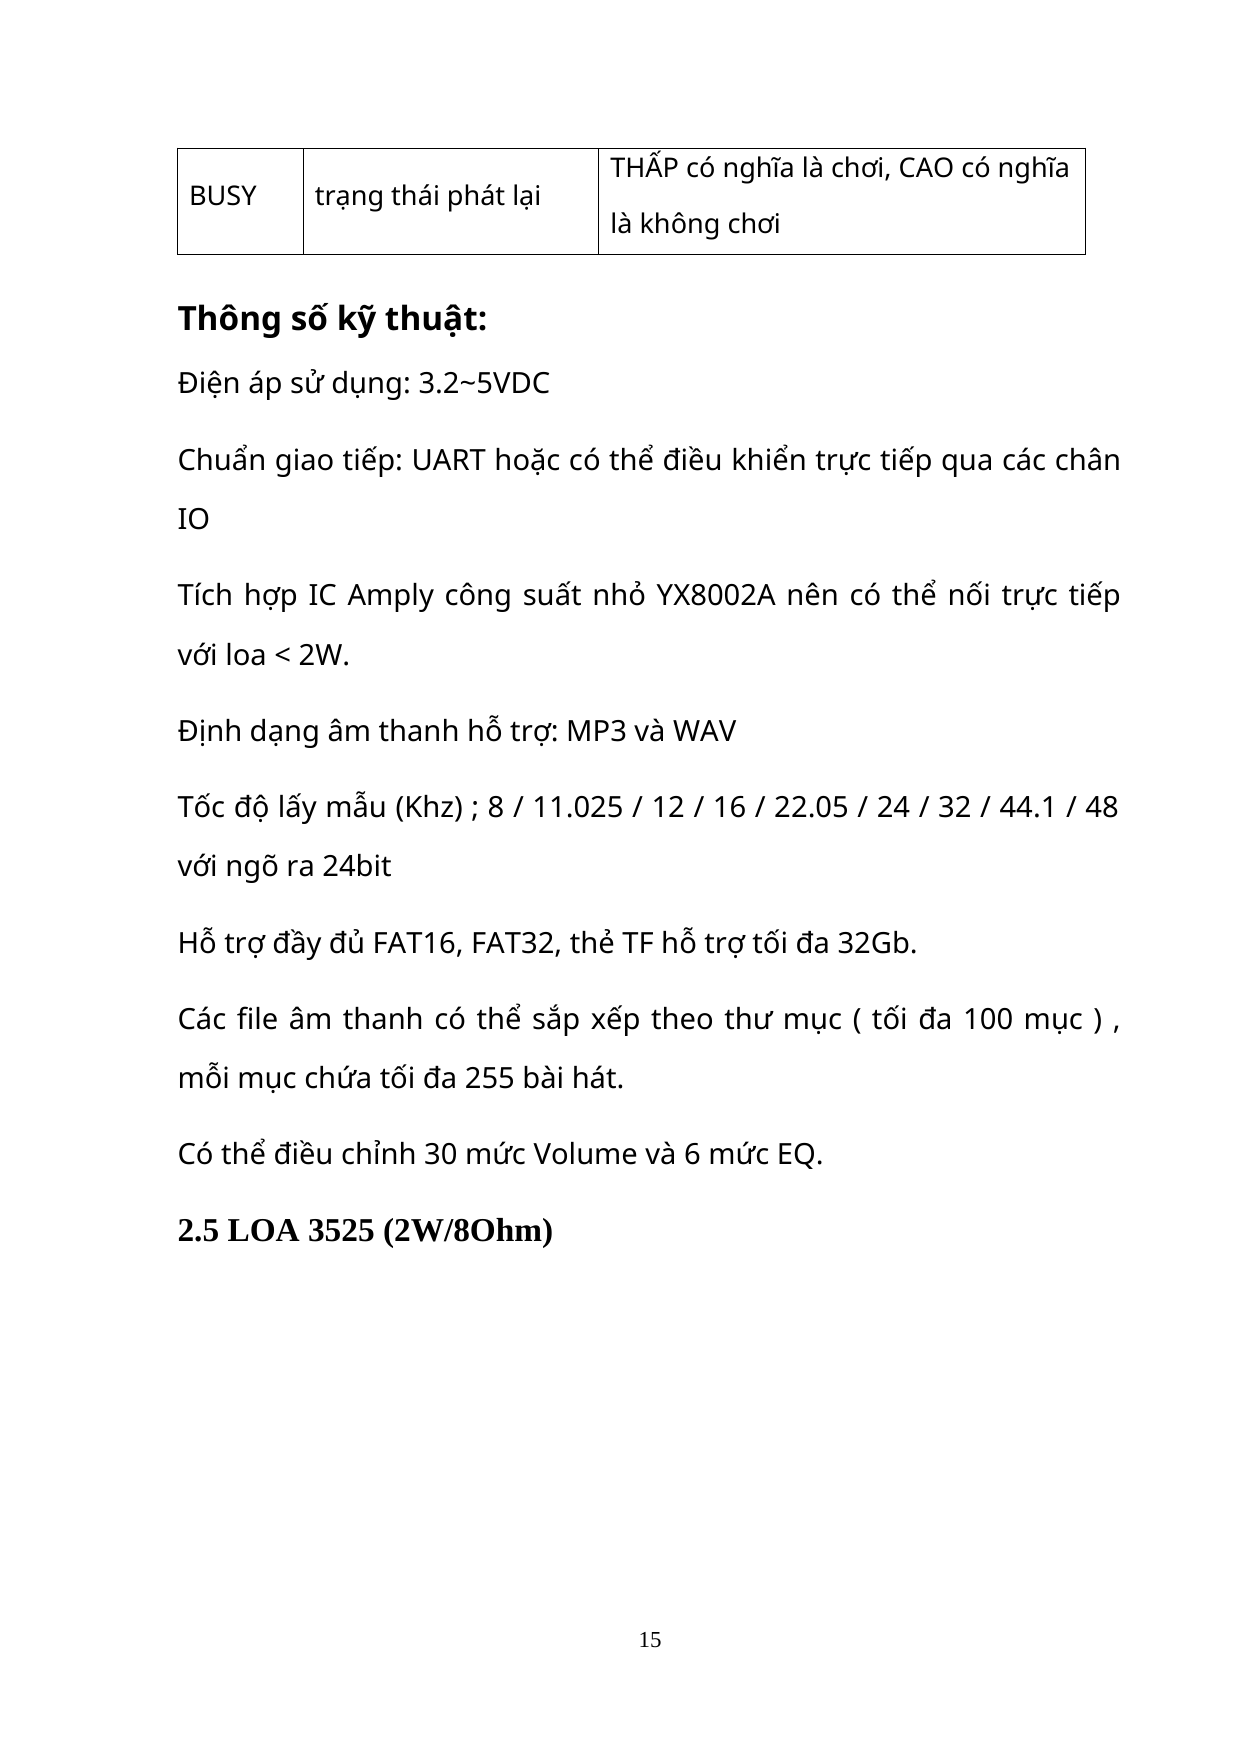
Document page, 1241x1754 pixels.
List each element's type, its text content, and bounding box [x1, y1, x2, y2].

text Thông số kỹ thuật: [177, 294, 1122, 340]
text Điện áp sử dụng: 3.2~5VDC [177, 363, 1122, 402]
text Có thể điều chỉnh 30 mức Volume và 6 mức EQ. [177, 1134, 1122, 1173]
text Chuẩn giao tiếp: UART hoặc có thể điều khiển trực tiếp qua các chân IO [177, 439, 1122, 538]
table_cell THẤP có nghĩa là chơi, CAO có nghĩa là không chơi [599, 149, 1085, 254]
table_cell trạng thái phát lại [304, 149, 598, 254]
text Tốc độ lấy mẫu (Khz) ; 8 / 11.025 / 12 / 16 / 22.05 / 24 / 32 / 44.1 / 48 với ngõ ra 24bit [177, 786, 1122, 885]
text Tích hợp IC Amply công suất nhỏ YX8002A nên có thể nối trực tiếp với loa < 2W. [177, 574, 1122, 674]
text Định dạng âm thanh hỗ trợ: MP3 và WAV [177, 710, 1122, 750]
text Hỗ trợ đầy đủ FAT16, FAT32, thẻ TF hỗ trợ tối đa 32Gb. [177, 922, 1122, 962]
table_cell BUSY [178, 149, 303, 254]
text Các file âm thanh có thể sắp xếp theo thư mục ( tối đa 100 mục ) , mỗi mục chứa tối đa 255 bài hát. [177, 998, 1122, 1097]
subtitle 2.5 LOA 3525 (2W/8Ohm) [177, 1210, 1122, 1248]
